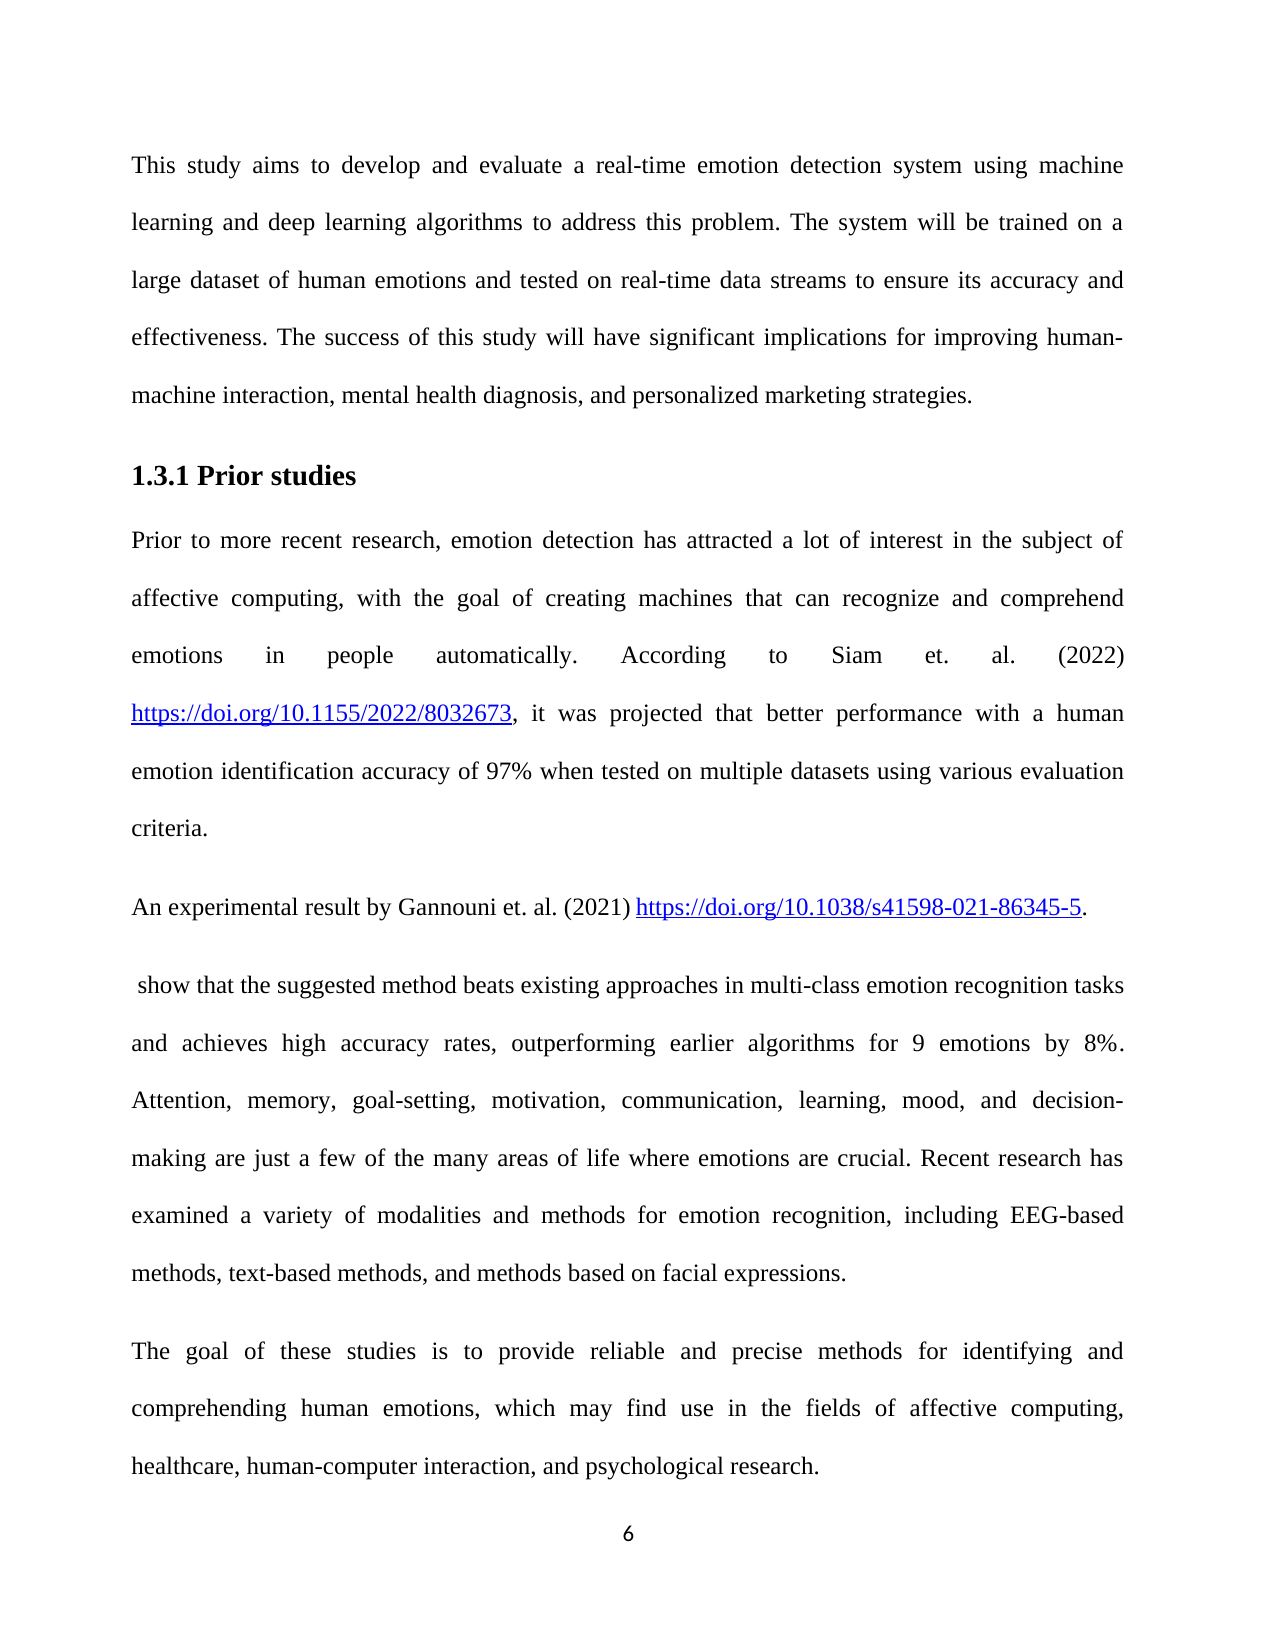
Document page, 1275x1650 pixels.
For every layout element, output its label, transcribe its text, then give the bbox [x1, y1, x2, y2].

subtitle 1.3.1 Prior studies [131, 458, 1125, 492]
text The goal of these studies is to provide reliable and precise methods for identifying and comprehending human emotions, which may find use in the fields of affective computing, healthcare, human-computer interaction, and psychological research. [131, 1336, 1125, 1480]
text Prior to more recent research, emotion detection has attracted a lot of interest in the subject of affective computing, with the goal of creating machines that can recognize and comprehend emotions in people automatically. According to Siam et. al. (2022) https://doi.org/10.1155/2022/8032673, it was projected that better performance with a human emotion identification accuracy of 97% when tested on multiple datasets using various evaluation criteria. [131, 525, 1125, 842]
text This study aims to develop and evaluate a real-time emotion detection system using machine learning and deep learning algorithms to address this problem. The system will be trained on a large dataset of human emotions and tested on real-time data streams to ensure its accuracy and effectiveness. The success of this study will have significant implications for improving human-machine interaction, mental health diagnosis, and personalized marketing strategies. [131, 150, 1125, 409]
text An experimental result by Gannouni et. al. (2021) https://doi.org/10.1038/s41598-021-86345-5. [131, 892, 1125, 920]
text show that the suggested method beats existing approaches in multi-class emotion recognition tasks and achieves high accuracy rates, outperforming earlier algorithms for 9 emotions by 8%. Attention, memory, goal-setting, motivation, communication, learning, mood, and decision-making are just a few of the many areas of life where emotions are crucial. Recent research has examined a variety of modalities and methods for emotion recognition, including EEG-based methods, text-based methods, and methods based on facial expressions. [131, 970, 1125, 1286]
